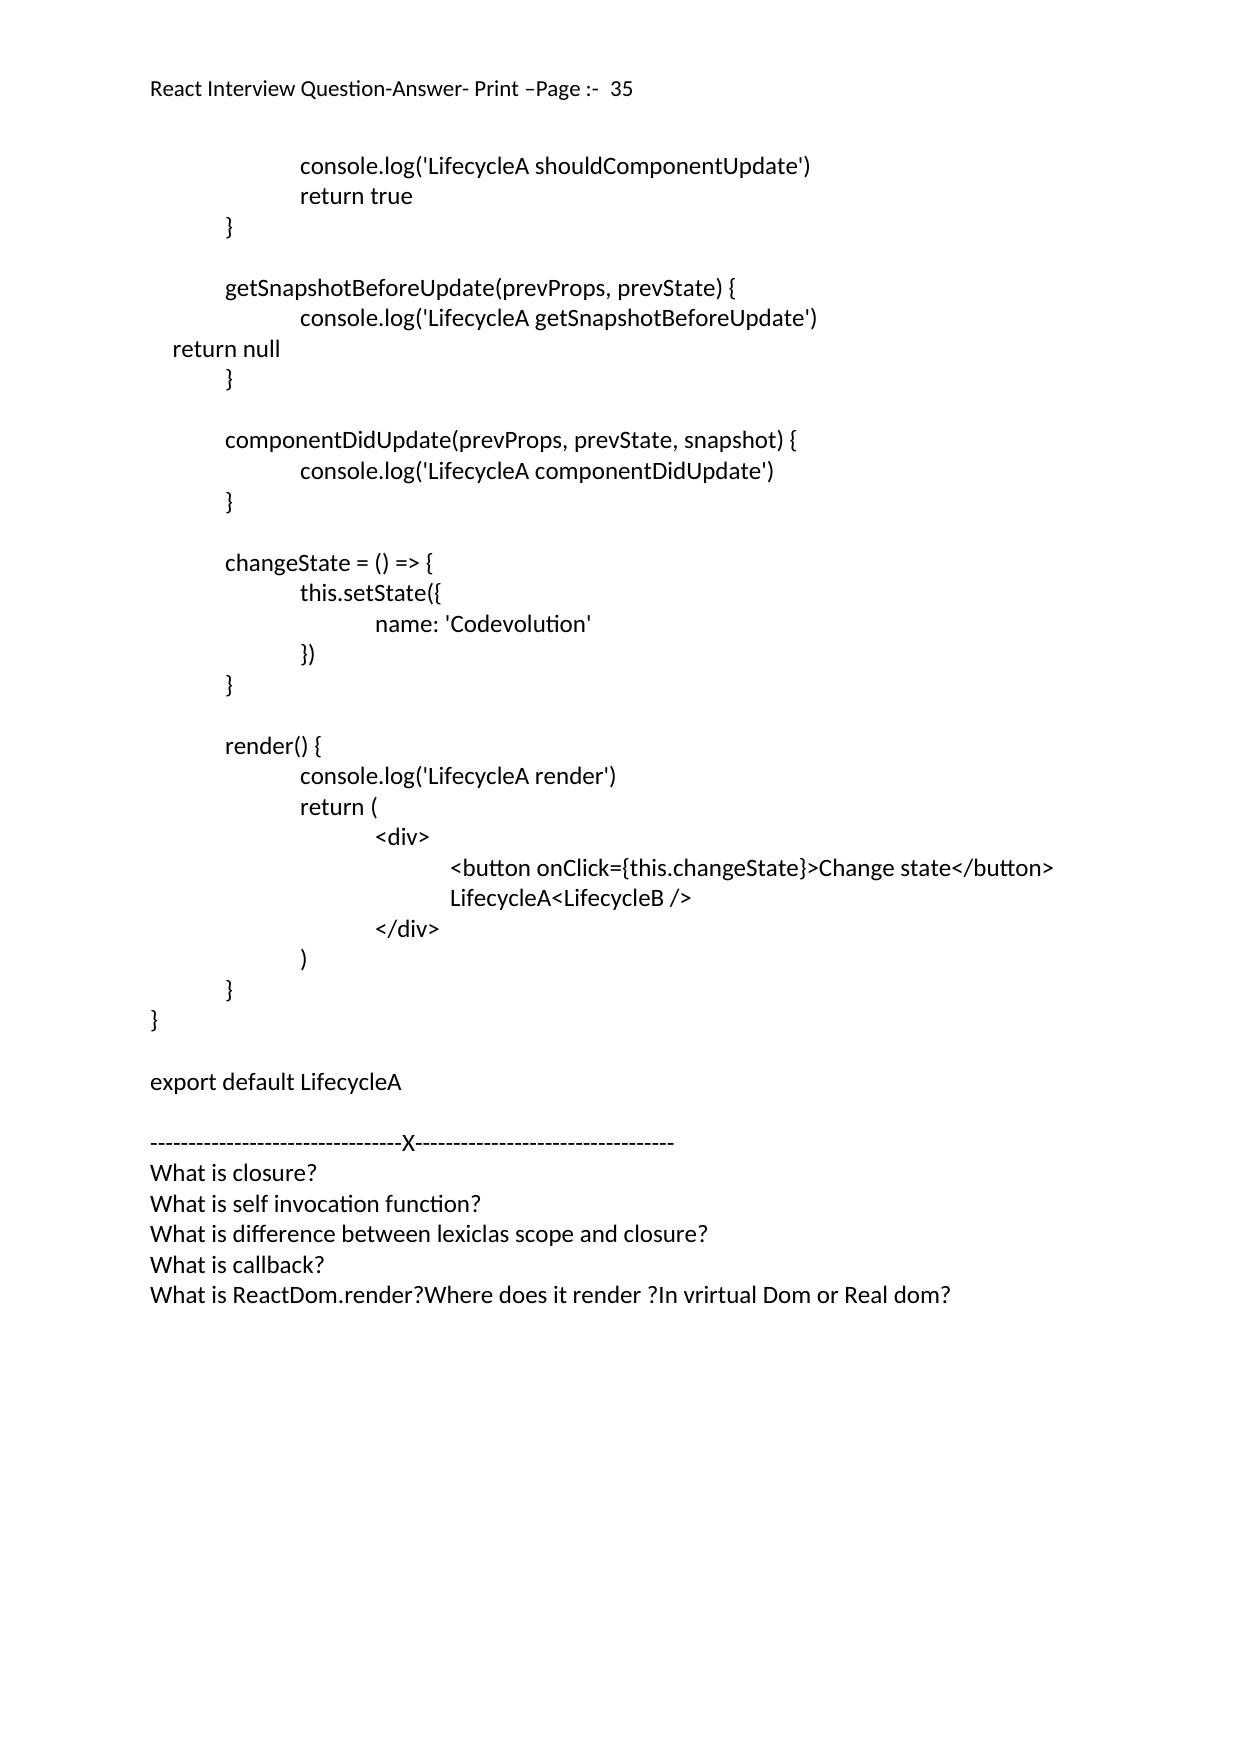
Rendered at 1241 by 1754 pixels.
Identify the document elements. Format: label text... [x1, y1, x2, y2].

text } [150, 364, 1090, 394]
text return ( [150, 791, 1090, 821]
text render() { [150, 730, 1090, 760]
text What is self invocation function? [150, 1188, 1090, 1218]
text } [150, 669, 1090, 699]
text ---------------------------------X---------------------------------- [150, 1127, 1090, 1157]
text } [150, 211, 1090, 242]
text console.log('LifecycleA getSnapshotBeforeUpdate') [150, 303, 1090, 333]
text What is ReactDom.render?Where does it render ?In vrirtual Dom or Real dom? [150, 1279, 1090, 1310]
text <button onClick={this.changeState}>Change state</button> [150, 852, 1090, 882]
text name: 'Codevolution' [150, 608, 1090, 638]
text What is difference between lexiclas scope and closure? [150, 1218, 1090, 1249]
text console.log('LifecycleA componentDidUpdate') [150, 455, 1090, 486]
text What is callback? [150, 1249, 1090, 1279]
text }) [150, 638, 1090, 669]
text What is closure? [150, 1157, 1090, 1188]
text } [150, 1004, 1090, 1035]
text changeState = () => { [150, 547, 1090, 577]
text return true [150, 181, 1090, 211]
text </div> [150, 913, 1090, 943]
text console.log('LifecycleA shouldComponentUpdate') [150, 150, 1090, 181]
text ) [150, 943, 1090, 974]
text } [150, 486, 1090, 516]
text this.setState({ [150, 577, 1090, 608]
text console.log('LifecycleA render') [150, 760, 1090, 791]
text getSnapshotBeforeUpdate(prevProps, prevState) { [150, 272, 1090, 303]
text componentDidUpdate(prevProps, prevState, snapshot) { [150, 425, 1090, 455]
text LifecycleA<LifecycleB /> [150, 882, 1090, 913]
text return null [150, 333, 1090, 364]
text export default LifecycleA [150, 1066, 1090, 1096]
text <div> [150, 821, 1090, 852]
text } [150, 974, 1090, 1004]
